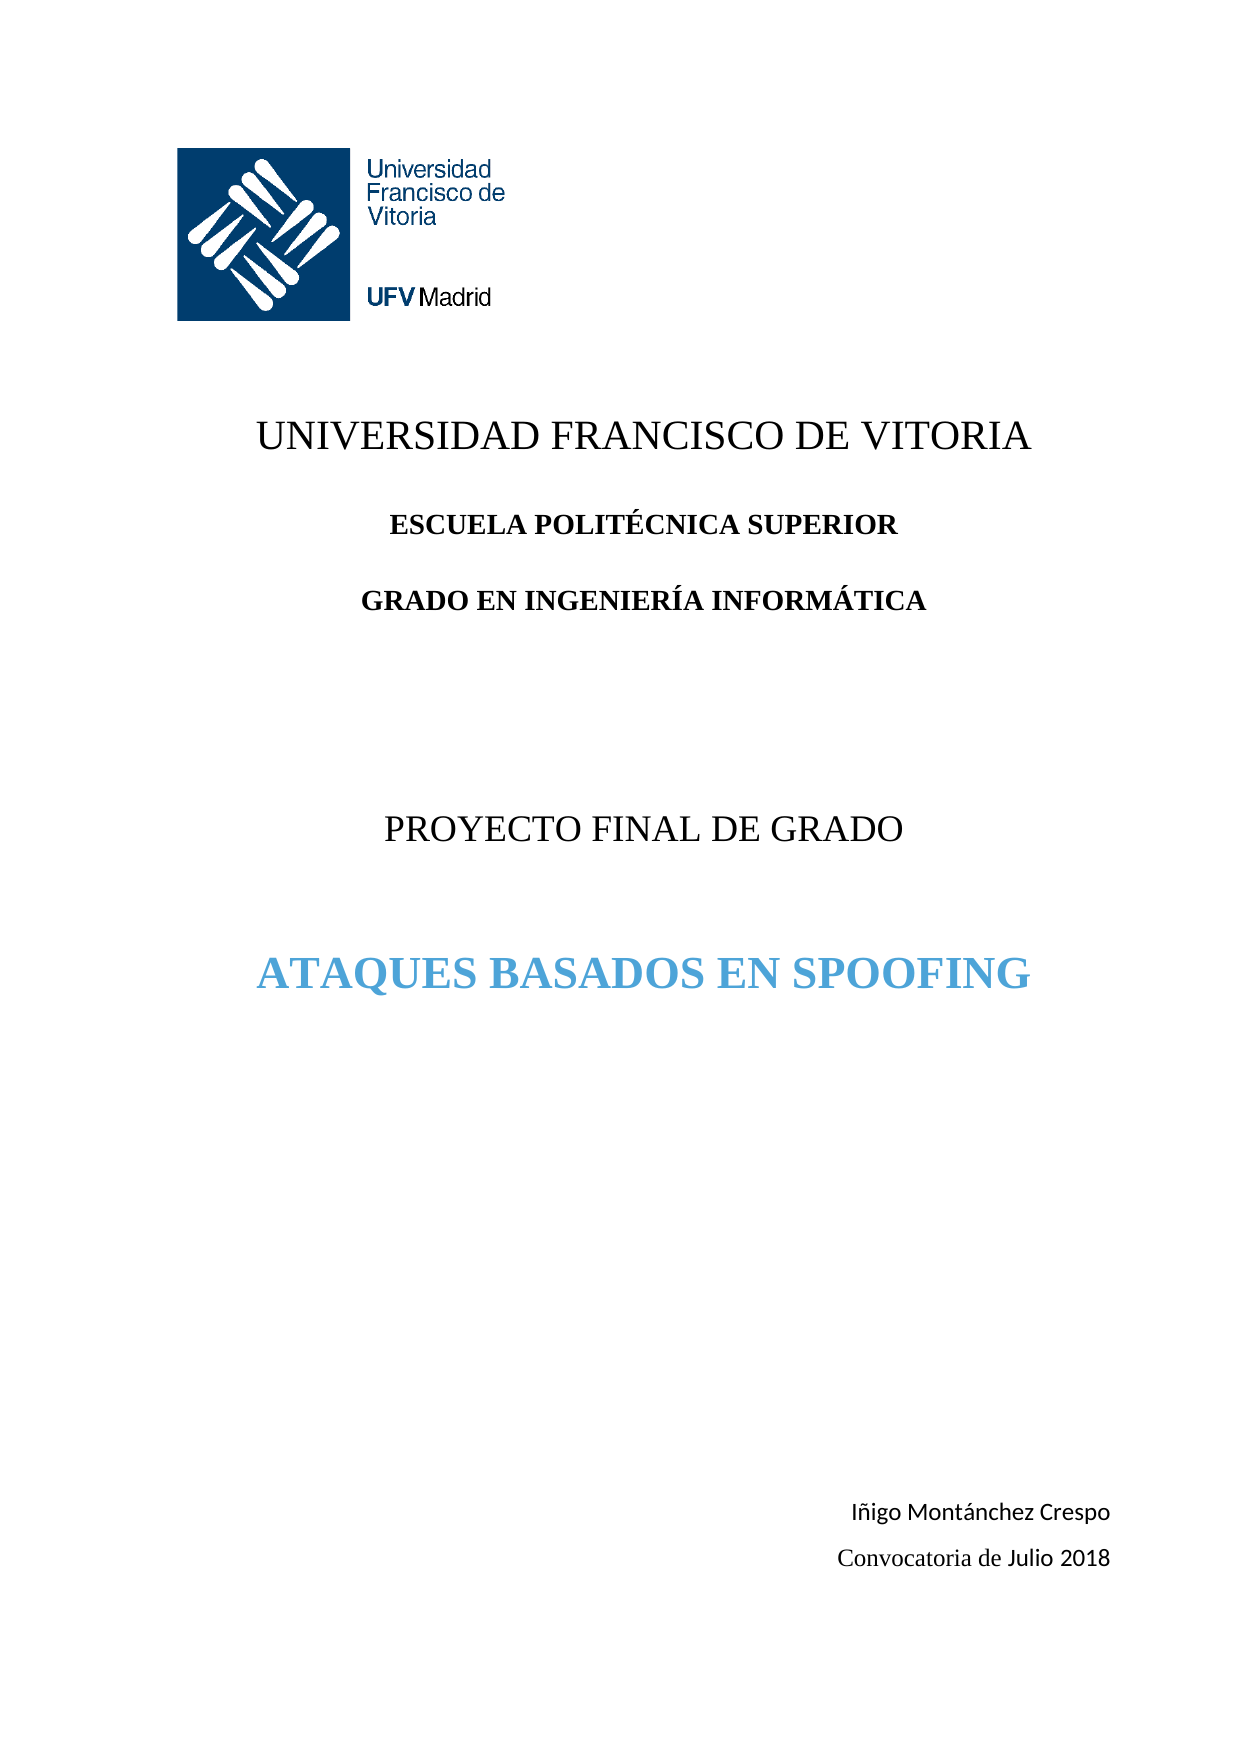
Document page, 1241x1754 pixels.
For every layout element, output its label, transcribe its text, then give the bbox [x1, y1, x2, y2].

text ESCUELA POLITÉCNICA SUPERIOR [177, 507, 1110, 541]
picture [177, 148, 525, 321]
text Iñigo Montánchez Crespo Convocatoria de Julio 2018 [177, 1496, 1110, 1573]
text UNIVERSIDAD FRANCISCO DE VITORIA [177, 411, 1110, 458]
text GRADO EN INGENIERÍA INFORMÁTICA [177, 583, 1110, 616]
text ATAQUES BASADOS EN SPOOFING [177, 946, 1110, 999]
text PROYECTO FINAL DE GRADO [177, 807, 1110, 850]
